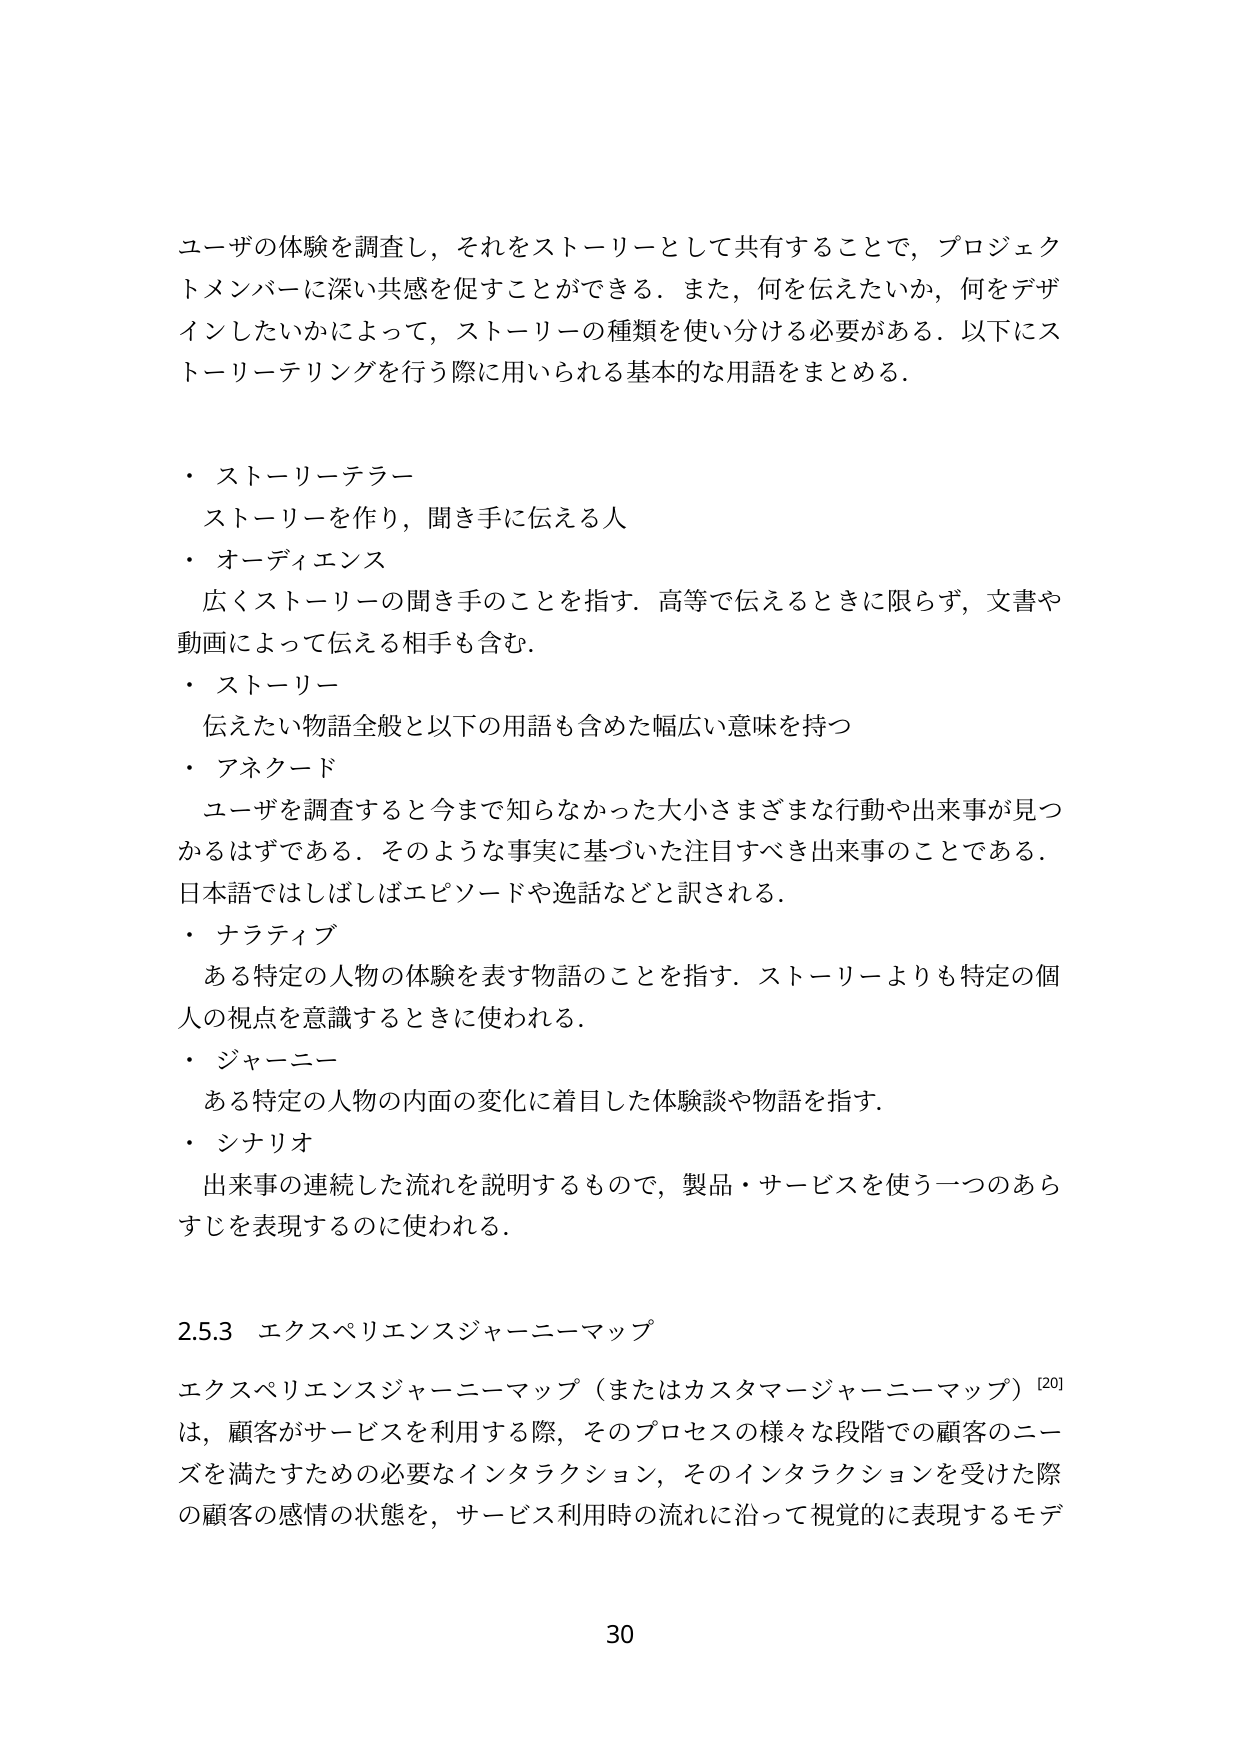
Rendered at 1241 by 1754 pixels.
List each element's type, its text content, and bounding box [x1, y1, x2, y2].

list シナリオ [177, 1121, 1063, 1163]
list オーディエンス [177, 538, 1063, 579]
list 伝えたい物語全般と以下の用語も含めた幅広い意味を持つ [177, 704, 1063, 746]
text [177, 1368, 1063, 1535]
list ナラティブ [177, 913, 1063, 954]
list 出来事の連続した流れを説明するもので，製品・サービスを使う一つのあらすじを表現するのに使われる． [177, 1163, 1063, 1246]
list ジャーニー [177, 1038, 1063, 1079]
list ある特定の人物の体験を表す物語のことを指す．ストーリーよりも特定の個人の視点を意識するときに使われる． [177, 954, 1063, 1038]
list ストーリーテラー [177, 454, 1063, 496]
list 広くストーリーの聞き手のことを指す．高等で伝えるときに限らず，文書や動画によって伝える相手も含む． [177, 579, 1063, 663]
list ストーリー [177, 663, 1063, 704]
list ユーザを調査すると今まで知らなかった大小さまざまな行動や出来事が見つかるはずである．そのような事実に基づいた注目すべき出来事のことである．日本語ではしばしばエピソードや逸話などと訳される． [177, 788, 1063, 913]
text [177, 225, 1063, 392]
list ストーリーを作り，聞き手に伝える人 [177, 496, 1063, 538]
list アネクード [177, 746, 1063, 788]
text 2.5.3 エクスペリエンスジャーニーマップ [177, 1308, 1063, 1350]
list ある特定の人物の内面の変化に着目した体験談や物語を指す． [177, 1079, 1063, 1121]
